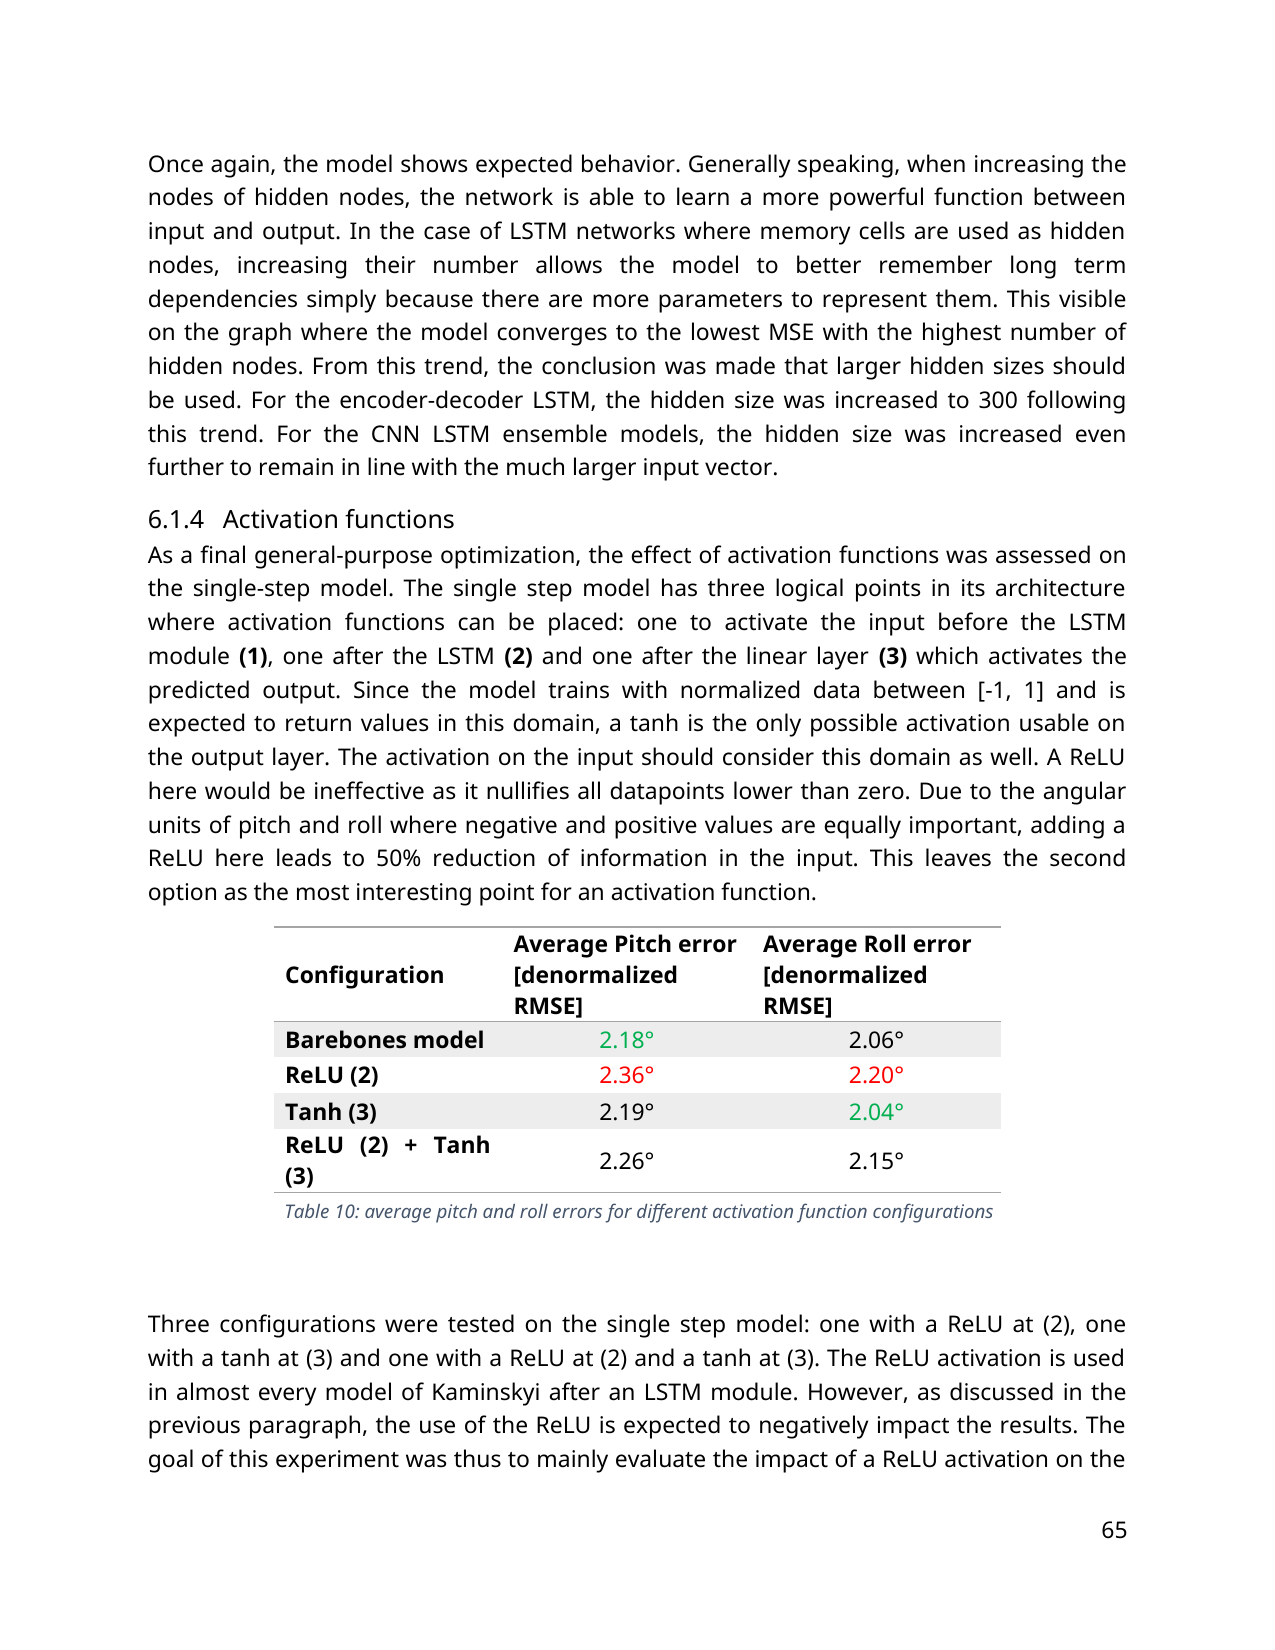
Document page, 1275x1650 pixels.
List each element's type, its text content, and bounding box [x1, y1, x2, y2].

table_cell Barebones model [274, 1022, 502, 1057]
table_cell 2.19° [502, 1093, 752, 1129]
subtitle Activation functions [148, 502, 1127, 536]
table_cell 2.36° [502, 1057, 752, 1093]
table_header Configuration [274, 928, 502, 1021]
table_cell 2.06° [752, 1022, 1001, 1057]
text Once again, the model shows expected behavior. Generally speaking, when increasing the nodes of hidden nodes, the network is able to learn a more powerful function between input and output. In the case of LSTM networks where memory cells are used as hidden nodes, increasing their number allows the model to better remember long term dependencies simply because there are more parameters to represent them. This visible on the graph where the model converges to the lowest MSE with the highest number of hidden nodes. From this trend, the conclusion was made that larger hidden sizes should be used. For the encoder-decoder LSTM, the hidden size was increased to 300 following this trend. For the CNN LSTM ensemble models, the hidden size was increased even further to remain in line with the much larger input vector. [148, 148, 1127, 483]
table_cell 2.26° [502, 1129, 752, 1192]
table_cell 2.18° [502, 1022, 752, 1057]
table_cell 2.04° [752, 1093, 1001, 1129]
table_header Average Pitch error [denormalized RMSE] [502, 928, 752, 1021]
table_cell ReLU (2) [274, 1057, 502, 1093]
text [148, 1308, 1127, 1474]
table_cell 2.20° [752, 1057, 1001, 1093]
table_cell 2.15° [752, 1129, 1001, 1192]
table_cell ReLU (2) + Tanh (3) [274, 1129, 502, 1192]
table_header Average Roll error [denormalized RMSE] [752, 928, 1001, 1021]
text As a final general-purpose optimization, the effect of activation functions was assessed on the single-step model. The single step model has three logical points in its architecture where activation functions can be placed: one to activate the input before the LSTM module (1), one after the LSTM (2) and one after the linear layer (3) which activates the predicted output. Since the model trains with normalized data between [-1, 1] and is expected to return values in this domain, a tanh is the only possible activation usable on the output layer. The activation on the input should consider this domain as well. A ReLU here would be ineffective as it nullifies all datapoints lower than zero. Due to the angular units of pitch and roll where negative and positive values are equally important, adding a ReLU here leads to 50% reduction of information in the input. This leaves the second option as the most interesting point for an activation function. [148, 538, 1127, 907]
text Table 10: average pitch and roll errors for different activation function configurations [148, 1199, 1127, 1224]
table_cell Tanh (3) [274, 1093, 502, 1129]
